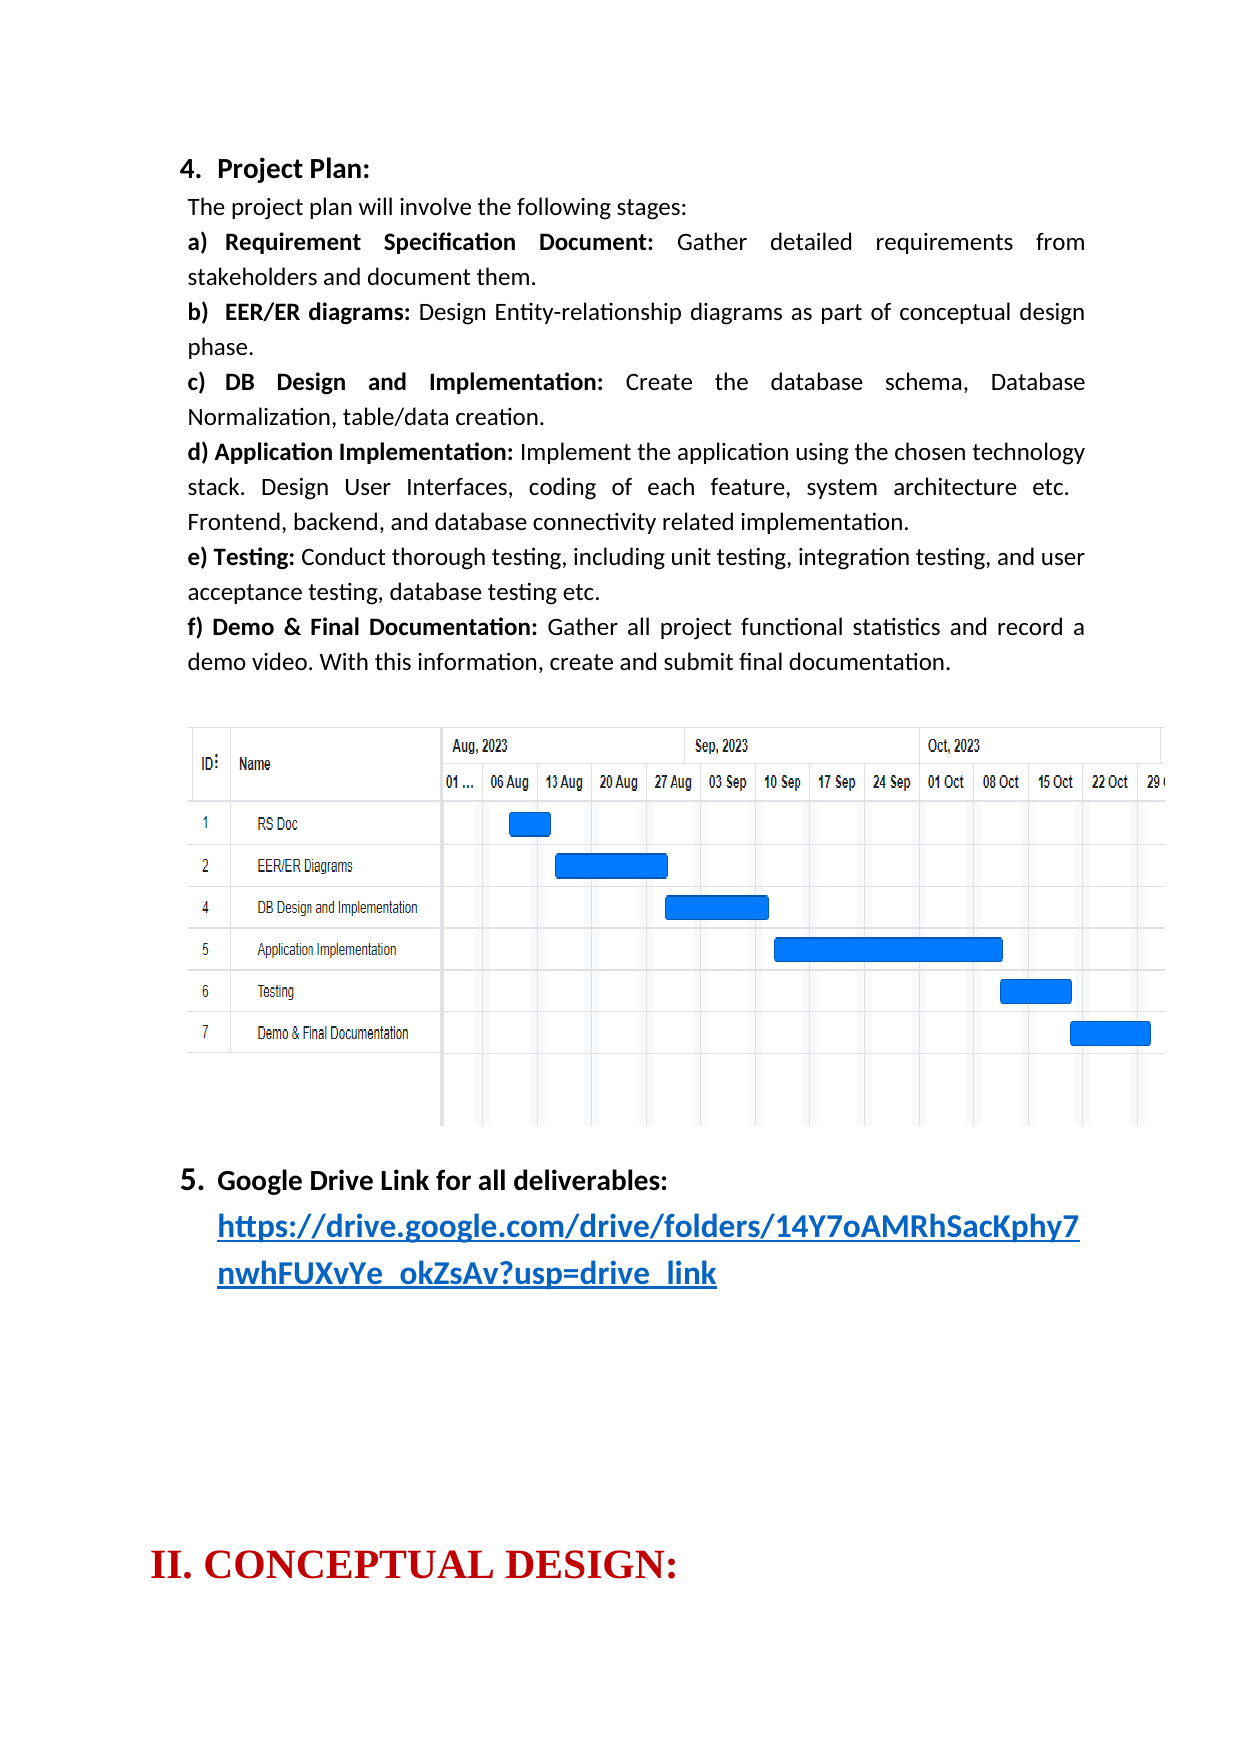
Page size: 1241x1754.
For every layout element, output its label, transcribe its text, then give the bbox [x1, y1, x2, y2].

list Google Drive Link for all deliverables: https://drive.google.com/drive/folders/14Y7oAMRhSacKphy7nwhFUXvYe_okZsAv?usp=drive_link [179, 1158, 1086, 1292]
list The project plan will involve the following stages: [187, 191, 1086, 221]
list b) EER/ER diagrams: Design Entity-relationship diagrams as part of conceptual design phase. [187, 296, 1086, 361]
list a) Requirement Specification Document: Gather detailed requirements from stakeholders and document them. [187, 226, 1086, 291]
list c) DB Design and Implementation: Create the database schema, Database Normalization, table/data creation. [187, 366, 1086, 431]
list f) Demo & Final Documentation: Gather all project functional statistics and record a demo video. With this information, create and submit final documentation. [187, 611, 1086, 676]
text II. CONCEPTUAL DESIGN: [150, 1539, 1090, 1587]
picture [187, 727, 1165, 1126]
list Project Plan: [179, 150, 1086, 186]
list e) Testing: Conduct thorough testing, including unit testing, integration testing, and user acceptance testing, database testing etc. [187, 541, 1086, 606]
list d) Application Implementation: Implement the application using the chosen technology stack. Design User Interfaces, coding of each feature, system architecture etc. Frontend, backend, and database connectivity related implementation. [187, 436, 1086, 536]
